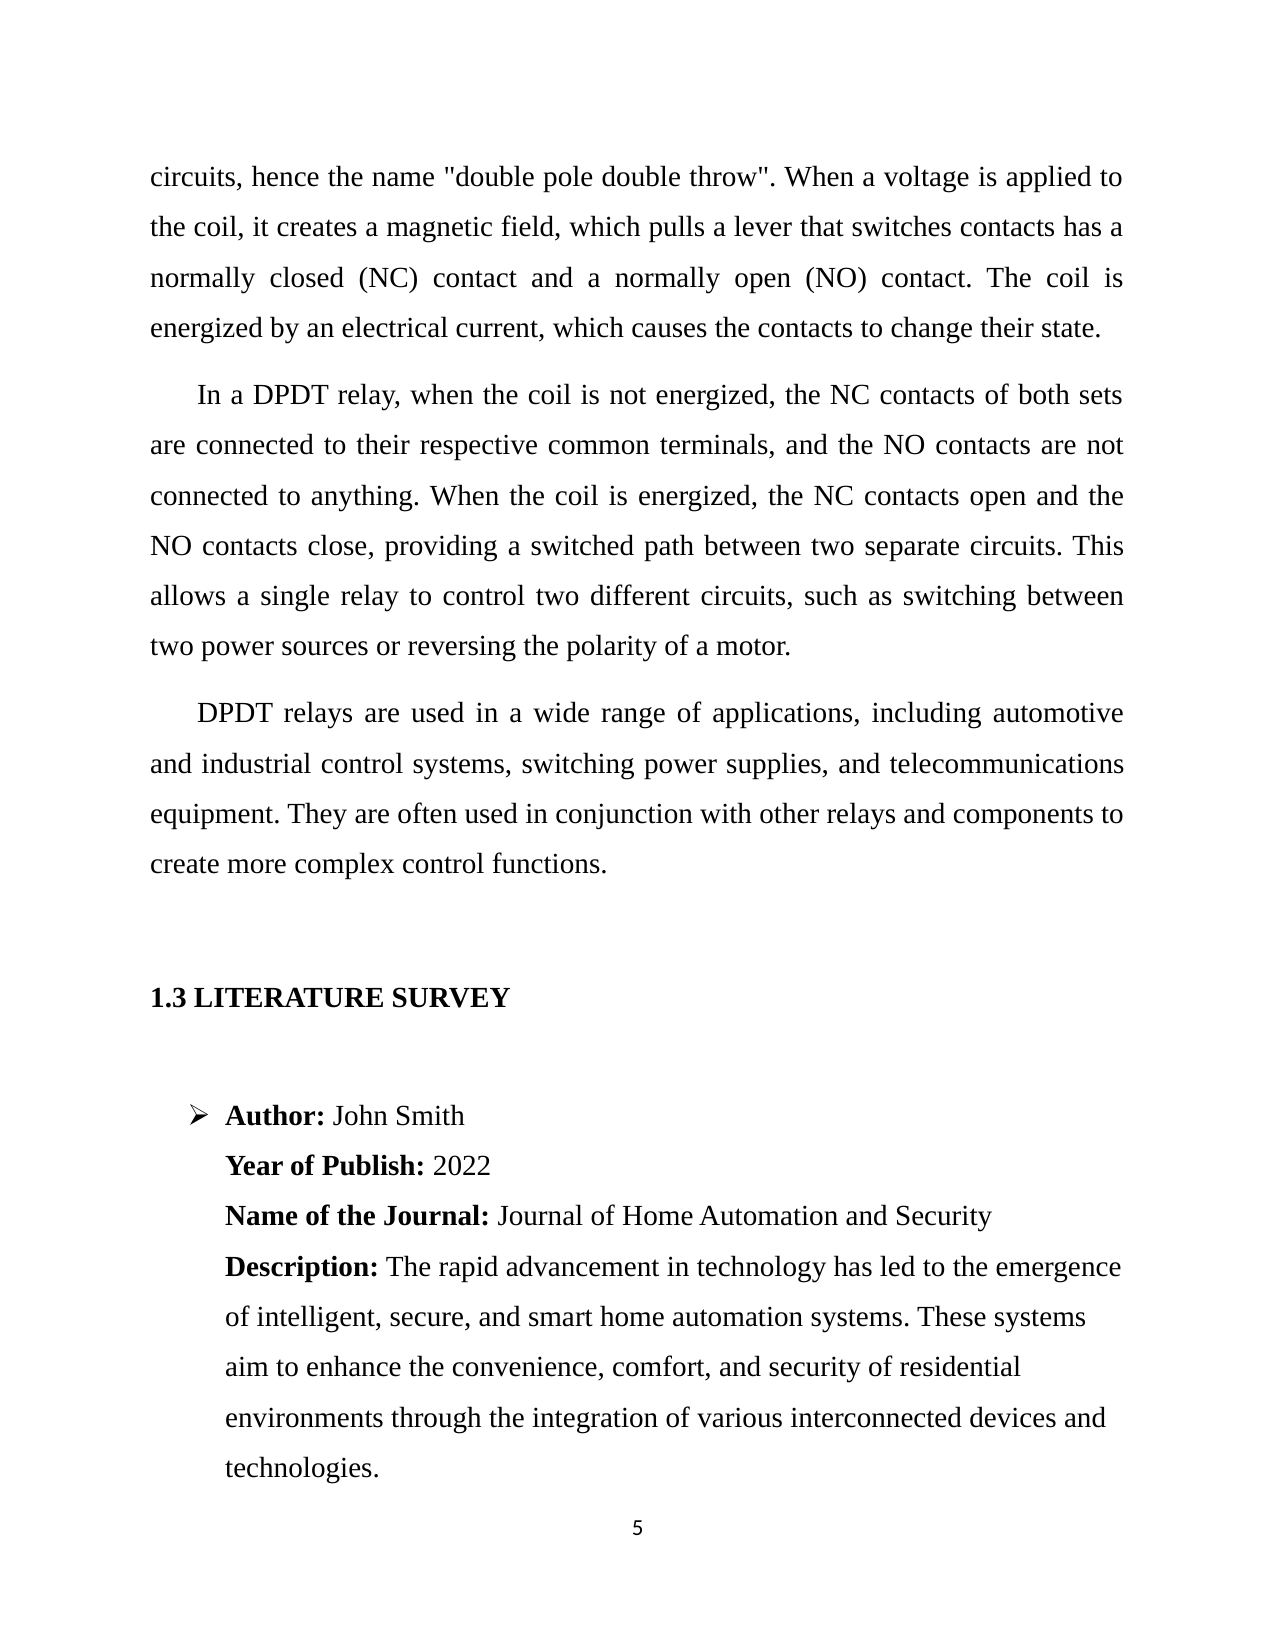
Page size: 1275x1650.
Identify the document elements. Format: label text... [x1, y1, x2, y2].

list Year of Publish: 2022 [225, 1148, 1125, 1182]
text In a DPDT relay, when the coil is not energized, the NC contacts of both sets are connected to their respective common terminals, and the NO contacts are not connected to anything. When the coil is energized, the NC contacts open and the NO contacts close, providing a switched path between two separate circuits. This allows a single relay to control two different circuits, such as switching between two power sources or reversing the polarity of a motor. [150, 377, 1125, 662]
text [150, 159, 1125, 343]
list Description: The rapid advancement in technology has led to the emergence of intelligent, secure, and smart home automation systems. These systems aim to enhance the convenience, comfort, and security of residential environments through the integration of various interconnected devices and technologies. [225, 1249, 1125, 1483]
text 1.3 LITERATURE SURVEY [150, 980, 1125, 1014]
text DPDT relays are used in a wide range of applications, including automotive and industrial control systems, switching power supplies, and telecommunications equipment. They are often used in conjunction with other relays and components to create more complex control functions. [150, 696, 1125, 880]
list Name of the Journal: Journal of Home Automation and Security [225, 1198, 1125, 1232]
list Author: John Smith [187, 1098, 1125, 1131]
